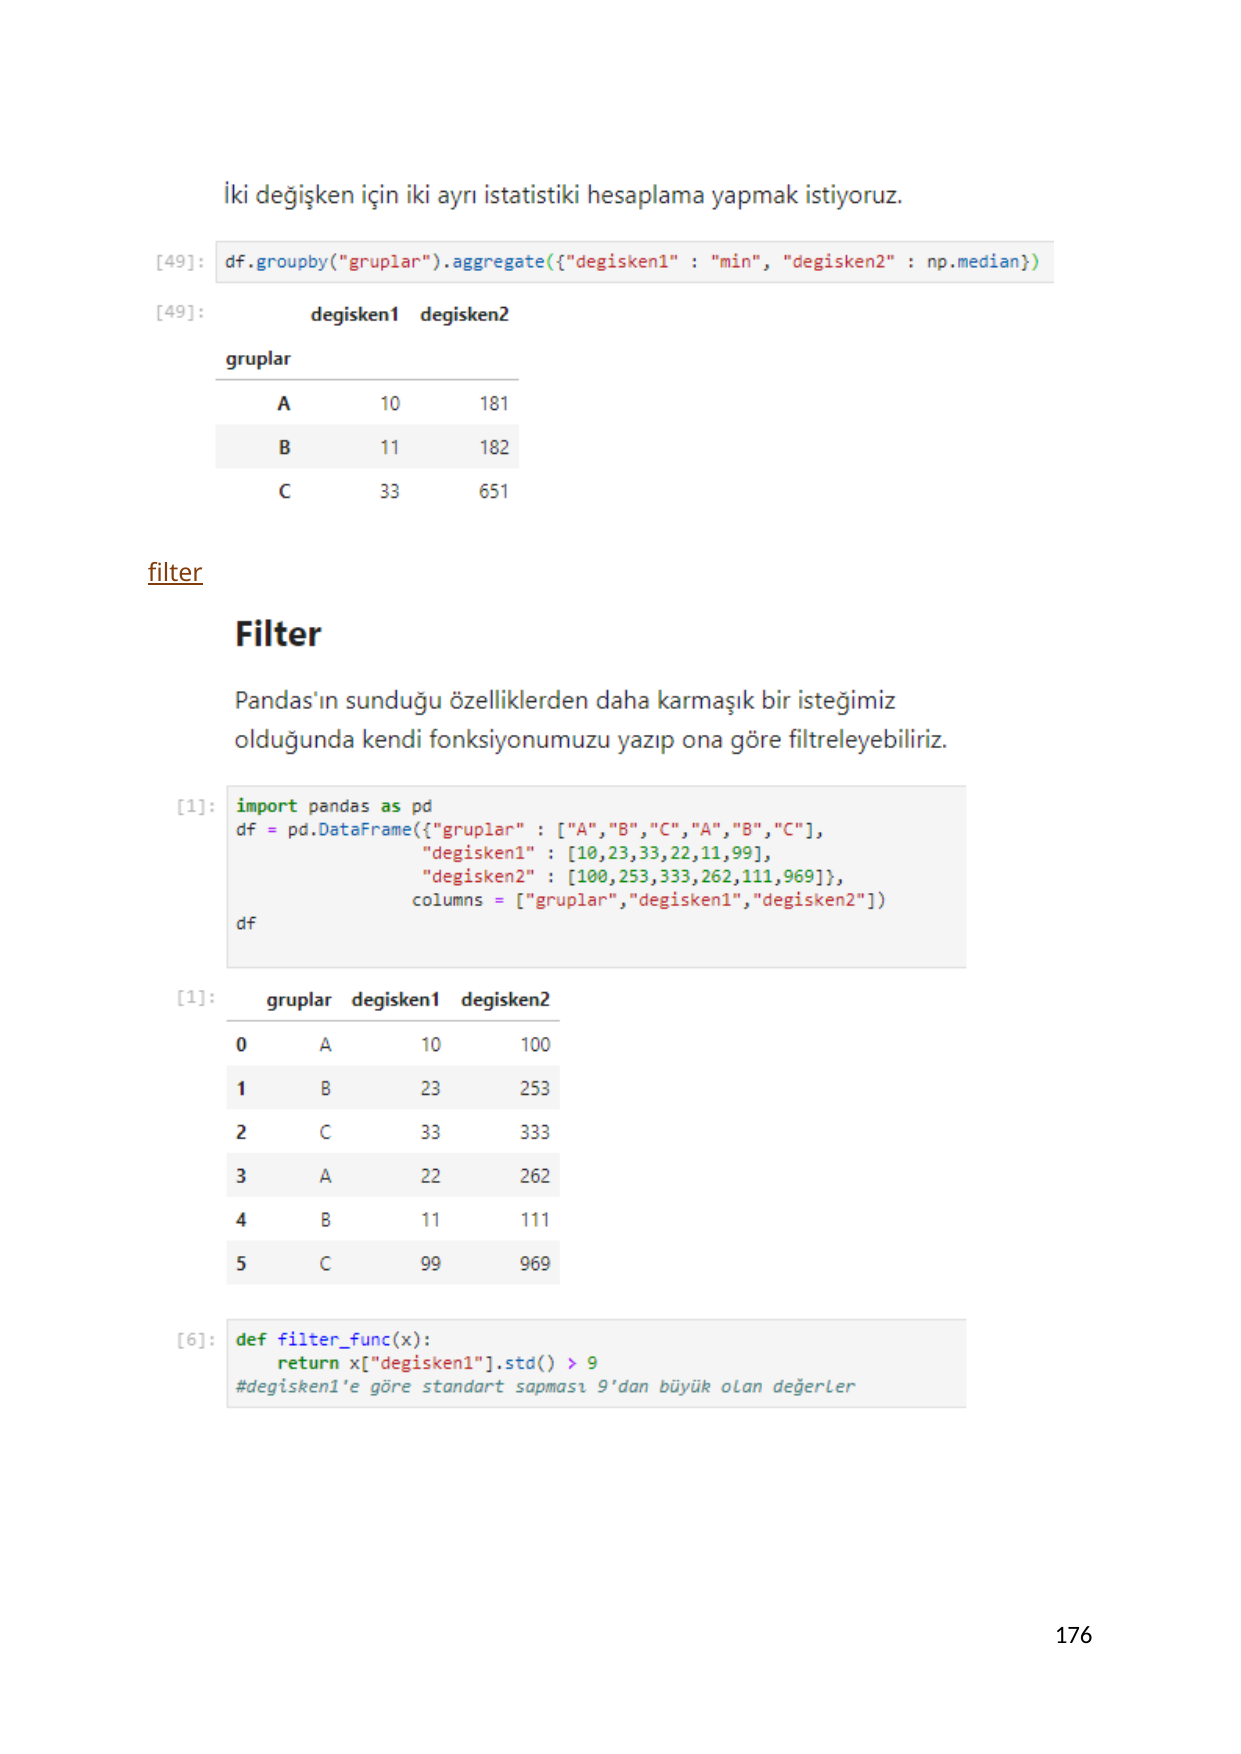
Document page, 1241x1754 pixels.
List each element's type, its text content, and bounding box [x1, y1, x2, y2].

picture [147, 147, 1054, 536]
picture [147, 591, 967, 1424]
subtitle filter [148, 554, 1092, 588]
